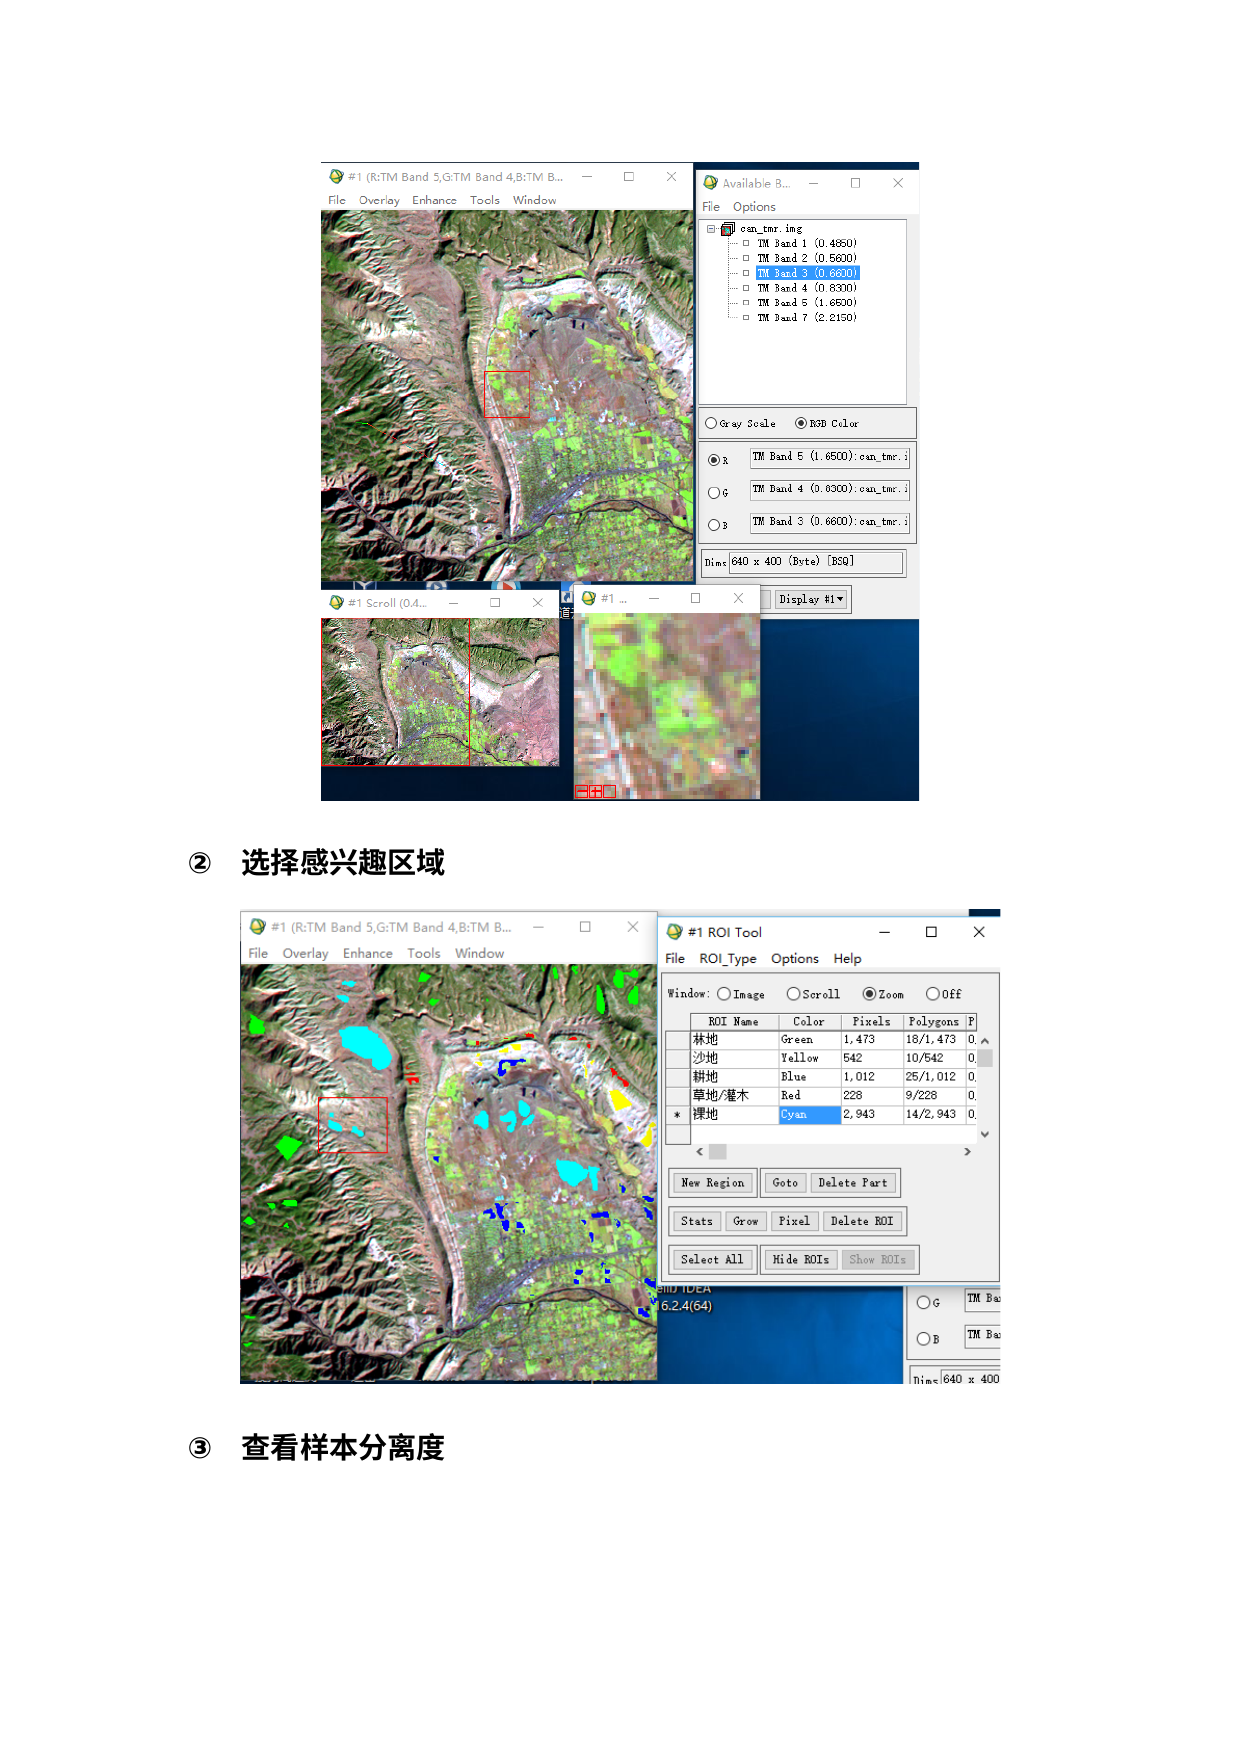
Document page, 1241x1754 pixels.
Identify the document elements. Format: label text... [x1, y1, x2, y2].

picture [321, 162, 920, 801]
text ② 选择感兴趣区域 [187, 828, 1053, 893]
picture [240, 909, 1001, 1384]
text ③ 查看样本分离度 [187, 1413, 1053, 1478]
